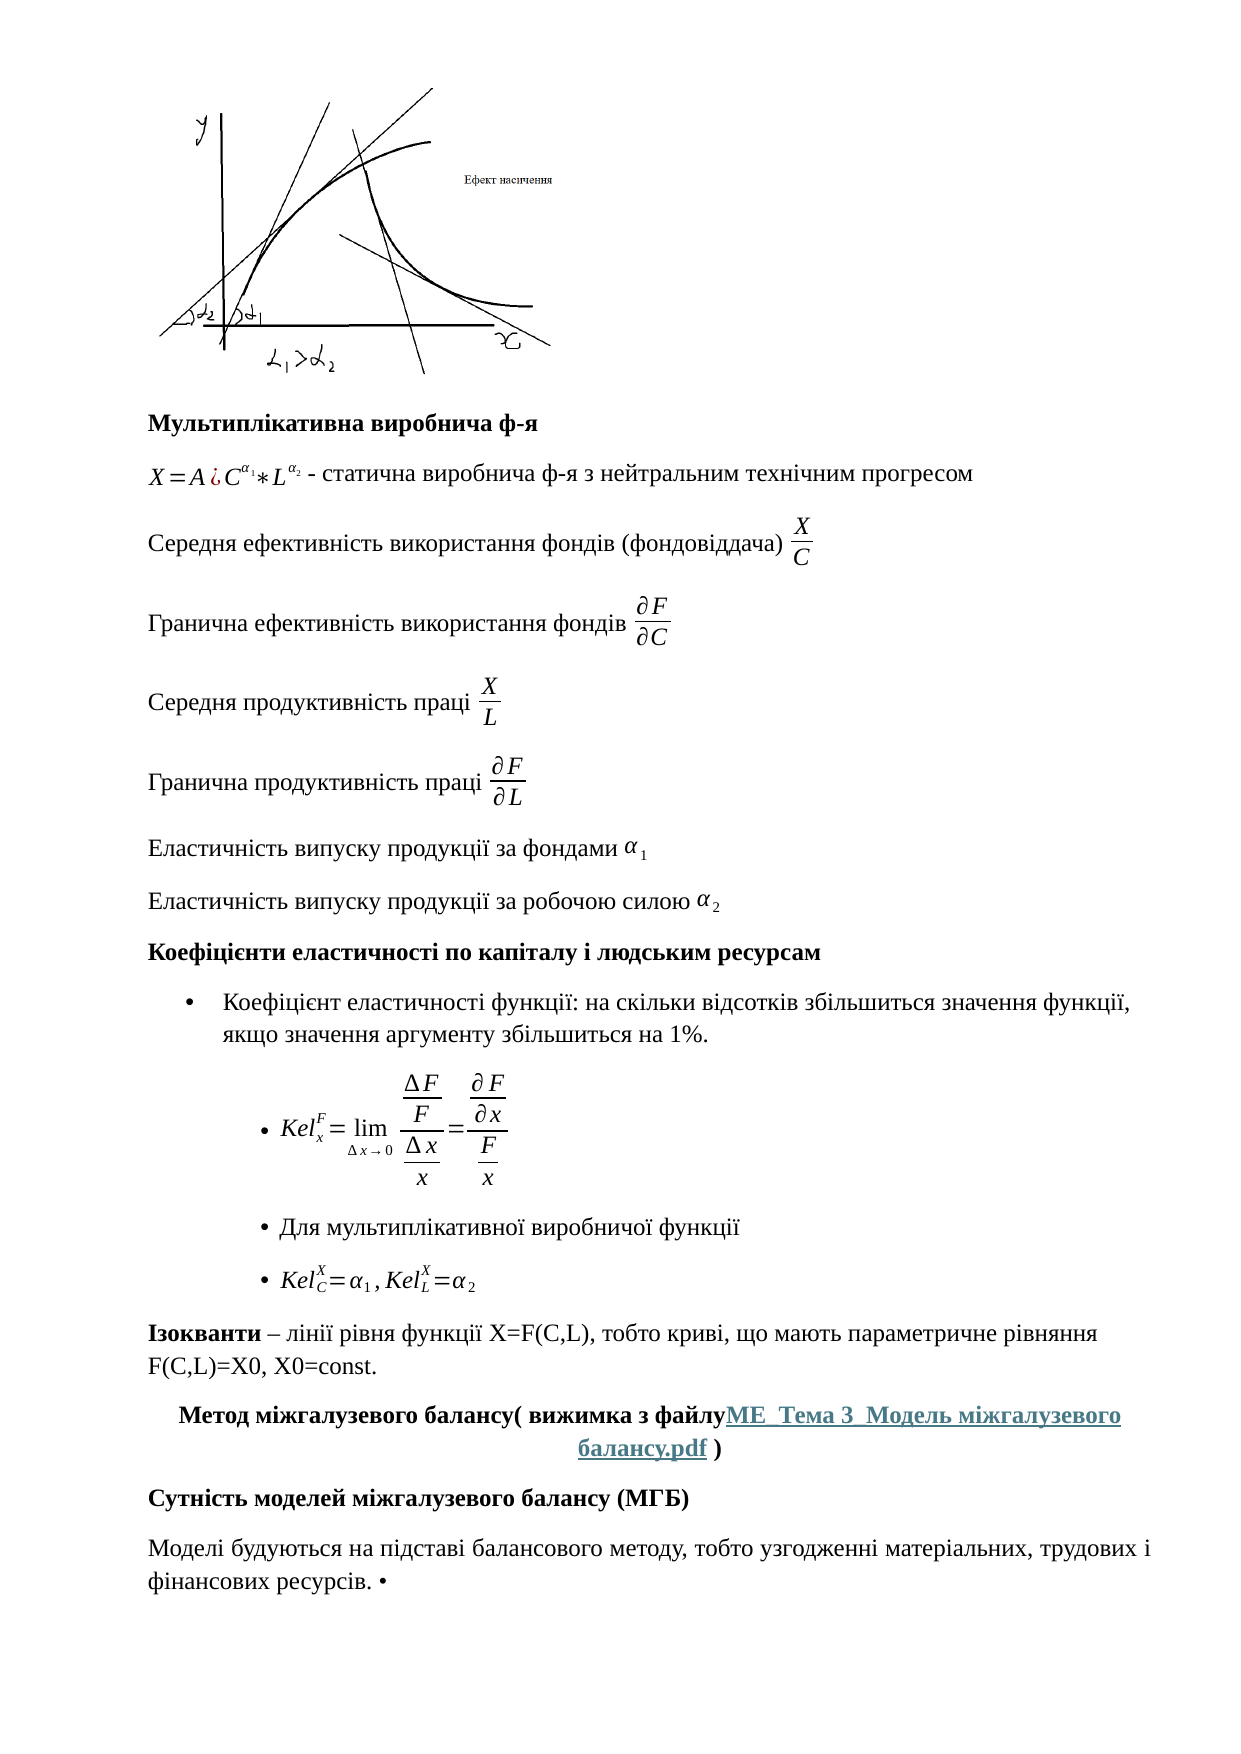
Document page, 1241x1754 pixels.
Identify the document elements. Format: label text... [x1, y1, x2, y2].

text Коефіцієнти еластичності по капіталу і людським ресурсам [148, 937, 1152, 966]
text Гранична продуктивність праці [148, 752, 1152, 811]
text Середня продуктивність праці [148, 672, 1152, 731]
text Мультиплікативна виробнича ф-я [148, 408, 1152, 437]
text Метод міжгалузевого балансу( вижимка з файлуМЕ_Тема 3_Модель міжгалузевого балансу.pdf ) [148, 1400, 1152, 1462]
picture [147, 88, 573, 387]
text Моделі будуються на підставі балансового методу, тобто узгодженні матеріальних, трудових і фінансових ресурсів. • [148, 1533, 1152, 1594]
text Еластичність випуску продукції за робочою силою [148, 884, 1152, 916]
list Для мультиплікативної виробничої функції [260, 1212, 1152, 1241]
text - статична виробнича ф-я з нейтральним технічним прогресом [148, 458, 1152, 492]
text Еластичність випуску продукції за фондами [148, 832, 1152, 863]
list Коефіцієнт еластичності функції: на скільки відсотків збільшиться значення функції, якщо значення аргументу збільшиться на 1%. [185, 986, 1152, 1048]
text Сутність моделей міжгалузевого балансу (МГБ) [148, 1483, 1152, 1512]
text Гранична ефективність використання фондів [148, 592, 1152, 651]
text Середня ефективність використання фондів (фондовіддача) [148, 513, 1152, 572]
text Ізокванти – лінії рівня функції X=F(C,L), тобто криві, що мають параметричне рівняння F(C,L)=X0, X0=const. [148, 1318, 1152, 1379]
